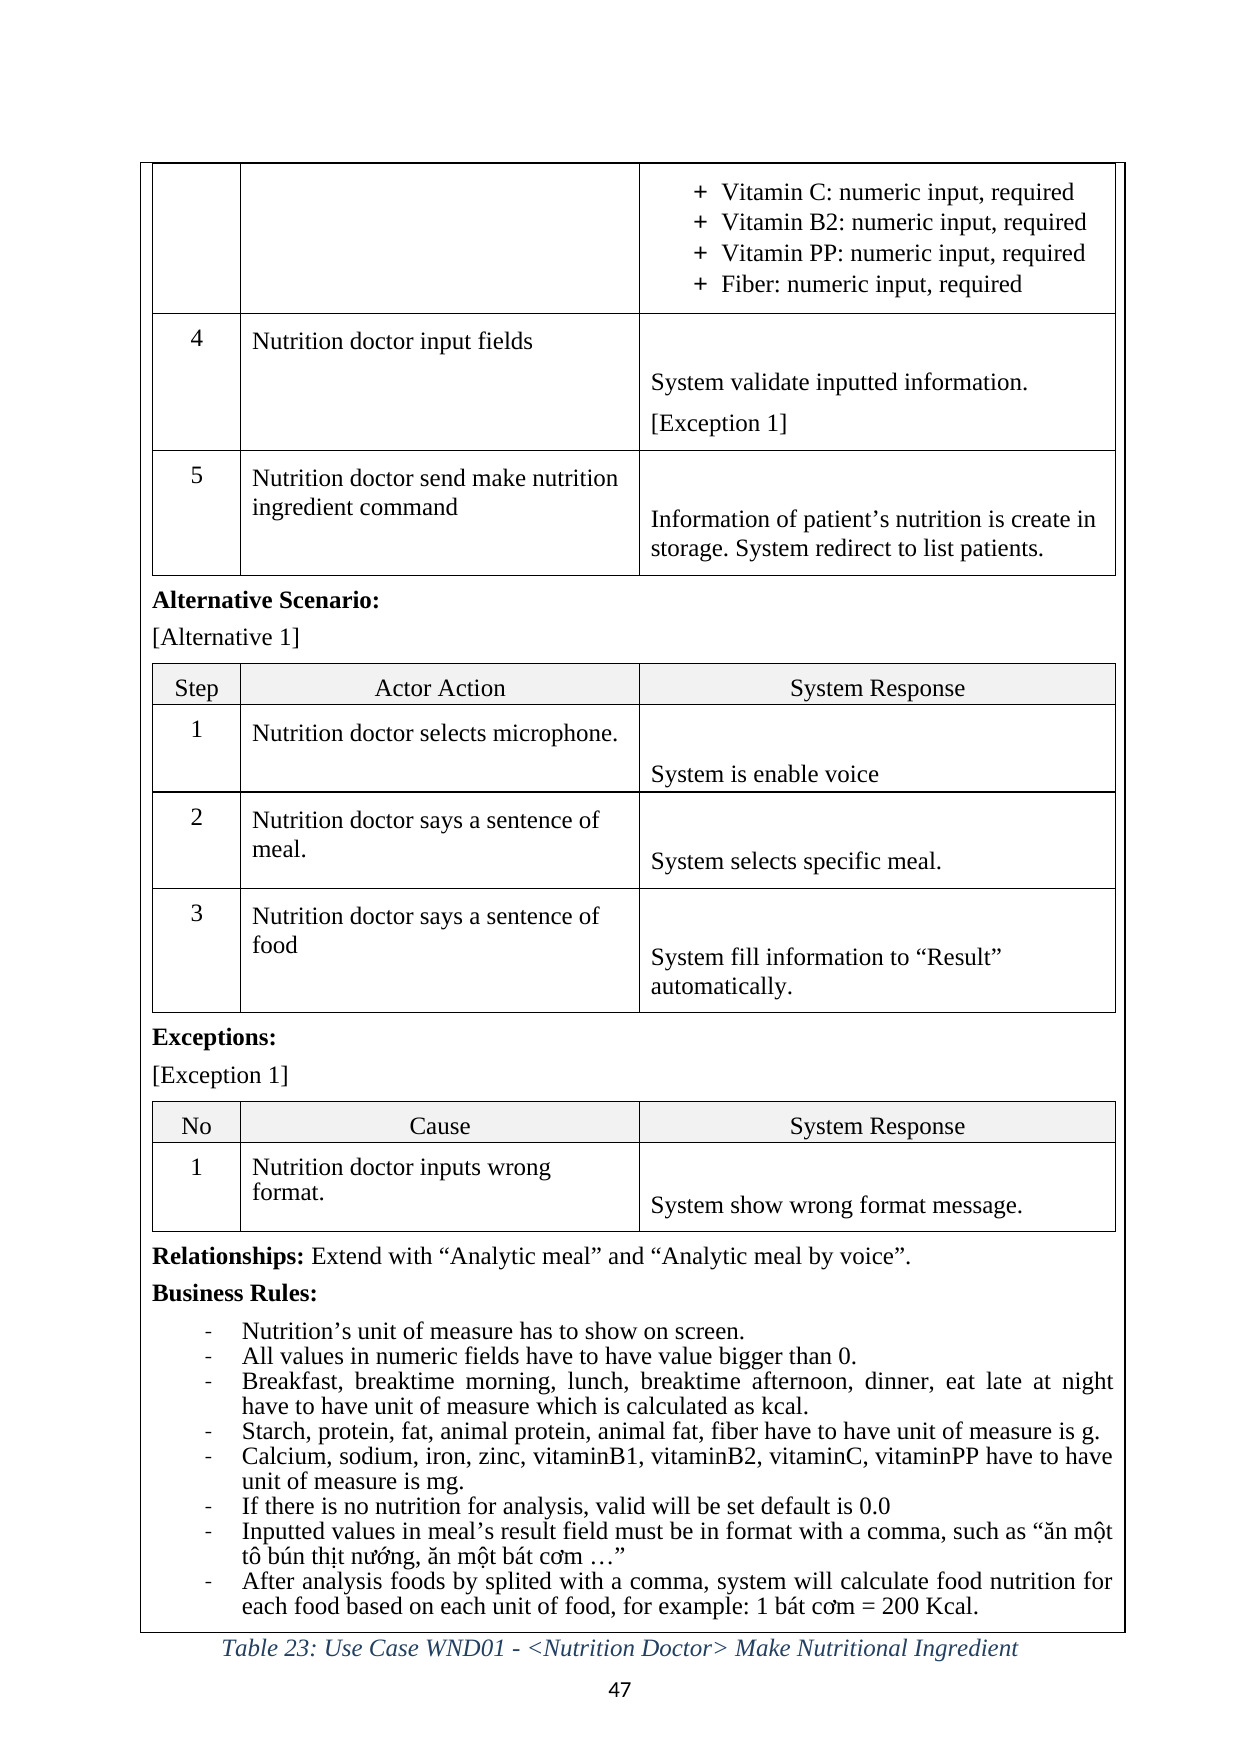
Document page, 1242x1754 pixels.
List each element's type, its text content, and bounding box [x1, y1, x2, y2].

text Table 23: Use Case WND01 - <Nutrition Doctor> Make Nutritional Ingredient [94, 1633, 1146, 1662]
